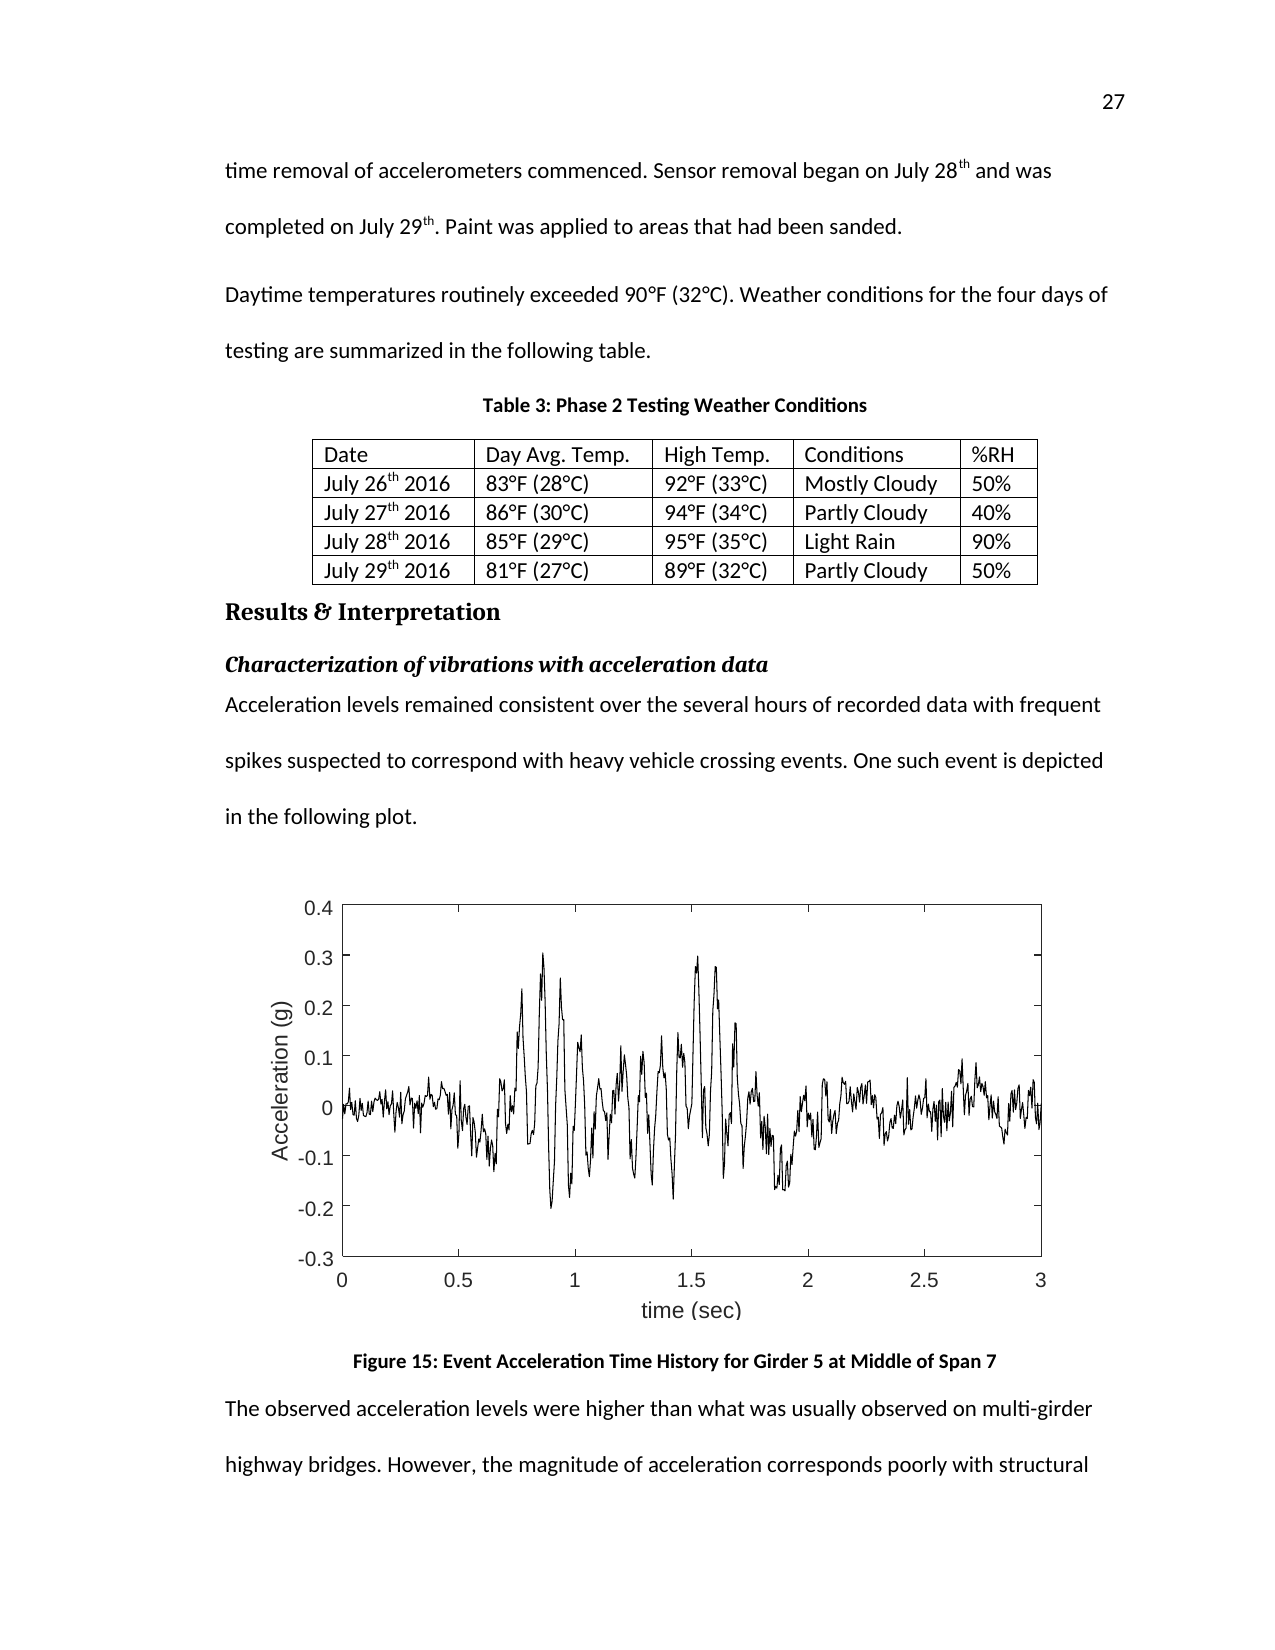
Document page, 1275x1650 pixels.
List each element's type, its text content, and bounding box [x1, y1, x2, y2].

table_header Date [313, 440, 474, 468]
table_cell 92°F (33°C) [653, 469, 793, 497]
table_cell 81°F (27°C) [475, 556, 652, 584]
table_cell Mostly Cloudy [794, 469, 960, 497]
table_header High Temp. [653, 440, 793, 468]
table_header Day Avg. Temp. [475, 440, 652, 468]
table_cell July 26th 2016 [313, 469, 474, 497]
table_cell 86°F (30°C) [475, 498, 652, 526]
table_cell Partly Cloudy [794, 498, 960, 526]
table_cell 89°F (32°C) [653, 556, 793, 584]
table_cell 50% [961, 469, 1037, 497]
table_cell July 29th 2016 [313, 556, 474, 584]
table_cell 85°F (29°C) [475, 527, 652, 555]
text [225, 156, 1125, 240]
table_cell Partly Cloudy [794, 556, 960, 584]
text Daytime temperatures routinely exceeded 90°F (32°C). Weather conditions for the four days of testing are summarized in the following table. [225, 281, 1125, 365]
table_cell Light Rain [794, 527, 960, 555]
table_cell 94°F (34°C) [653, 498, 793, 526]
text Acceleration levels remained consistent over the several hours of recorded data with frequent spikes suspected to correspond with heavy vehicle crossing events. One such event is depicted in the following plot. [225, 690, 1125, 831]
table_cell 90% [961, 527, 1037, 555]
table_header Conditions [794, 440, 960, 468]
table_cell 50% [961, 556, 1037, 584]
table_cell 40% [961, 498, 1037, 526]
subtitle Results & Interpretation [225, 598, 1125, 627]
subtitle Characterization of vibrations with acceleration data [225, 652, 1125, 678]
text Table 3: Phase 2 Testing Weather Conditions [225, 393, 1125, 418]
table_header %RH [961, 440, 1037, 468]
table_cell 95°F (35°C) [653, 527, 793, 555]
table_cell July 27th 2016 [313, 498, 474, 526]
table_cell 83°F (28°C) [475, 469, 652, 497]
table_cell July 28th 2016 [313, 527, 474, 555]
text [225, 1394, 1125, 1478]
